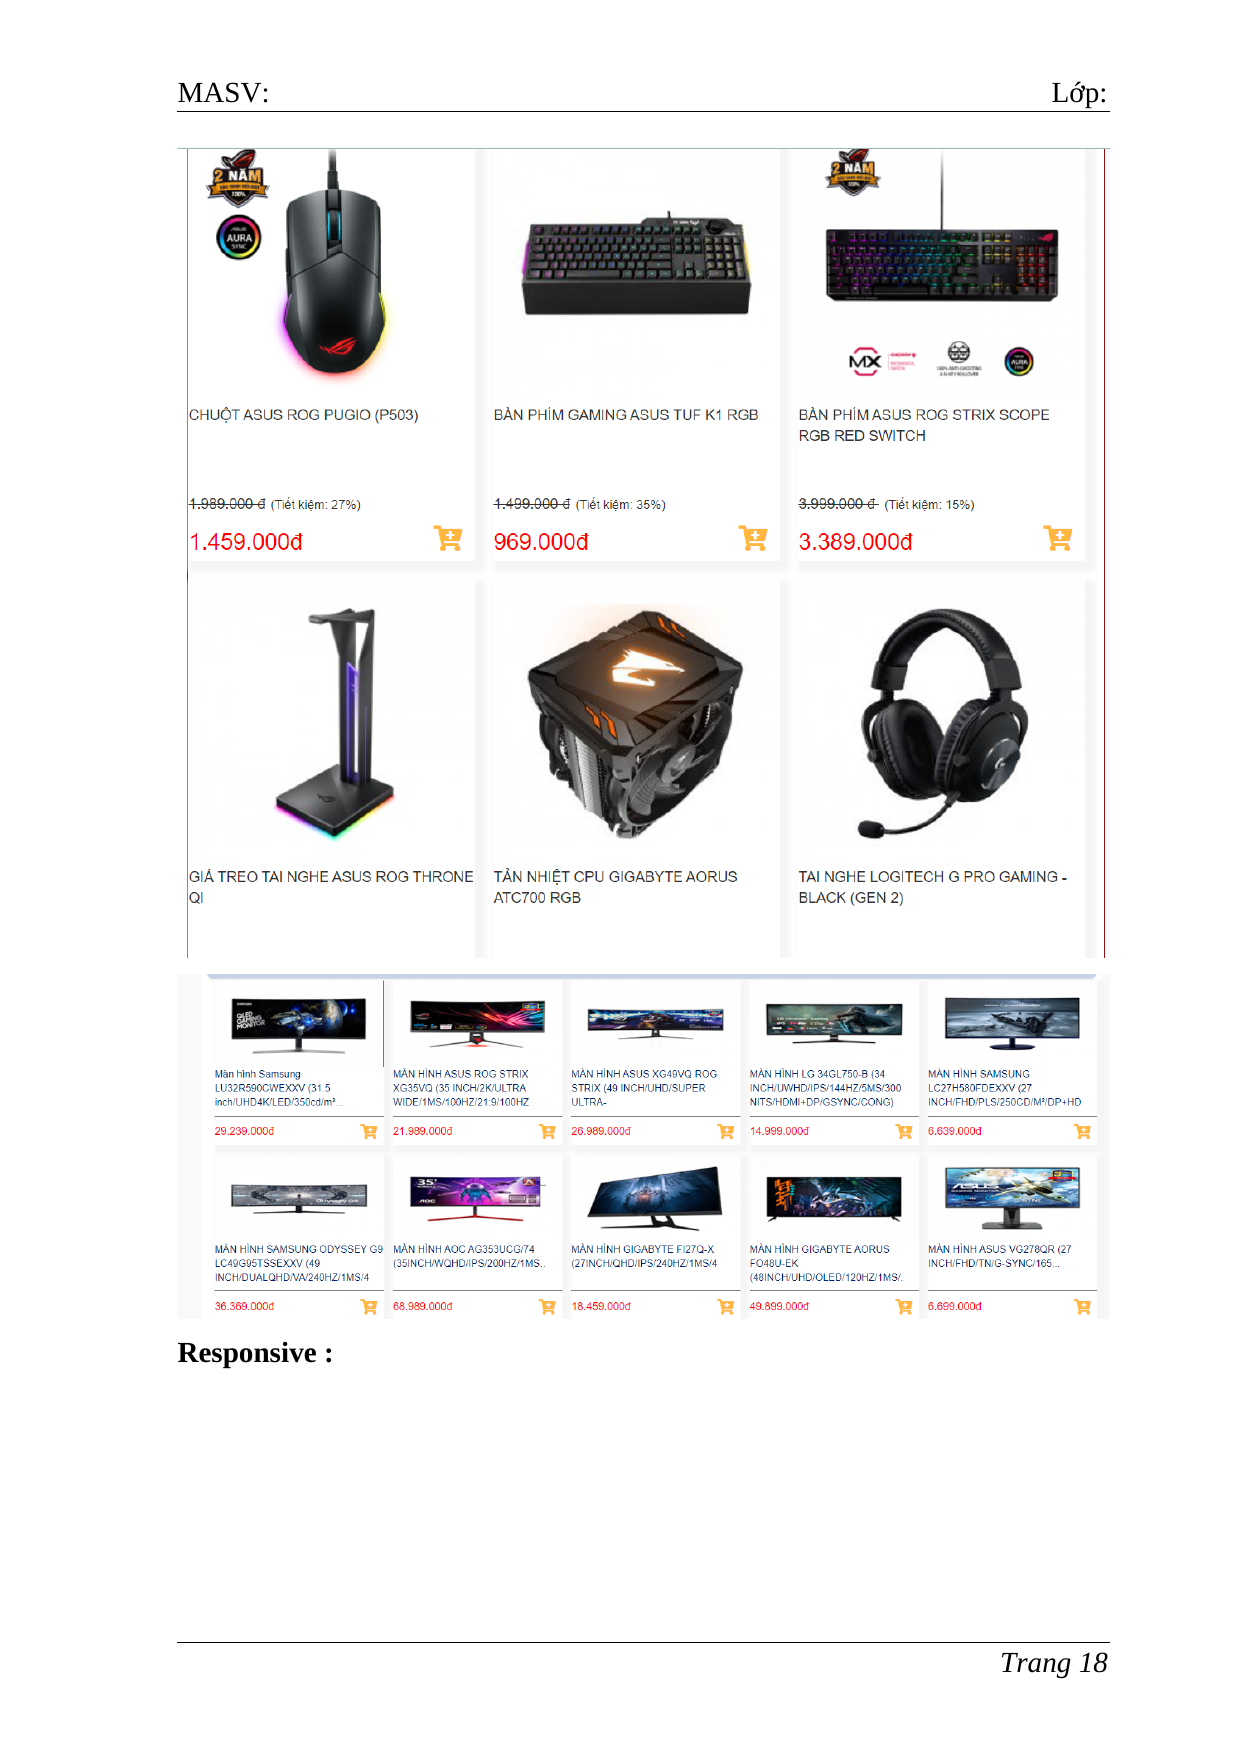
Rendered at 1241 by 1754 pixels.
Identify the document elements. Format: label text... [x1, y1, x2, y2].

text Responsive : [177, 1335, 1110, 1369]
picture [177, 147, 1111, 958]
picture [177, 974, 1111, 1319]
